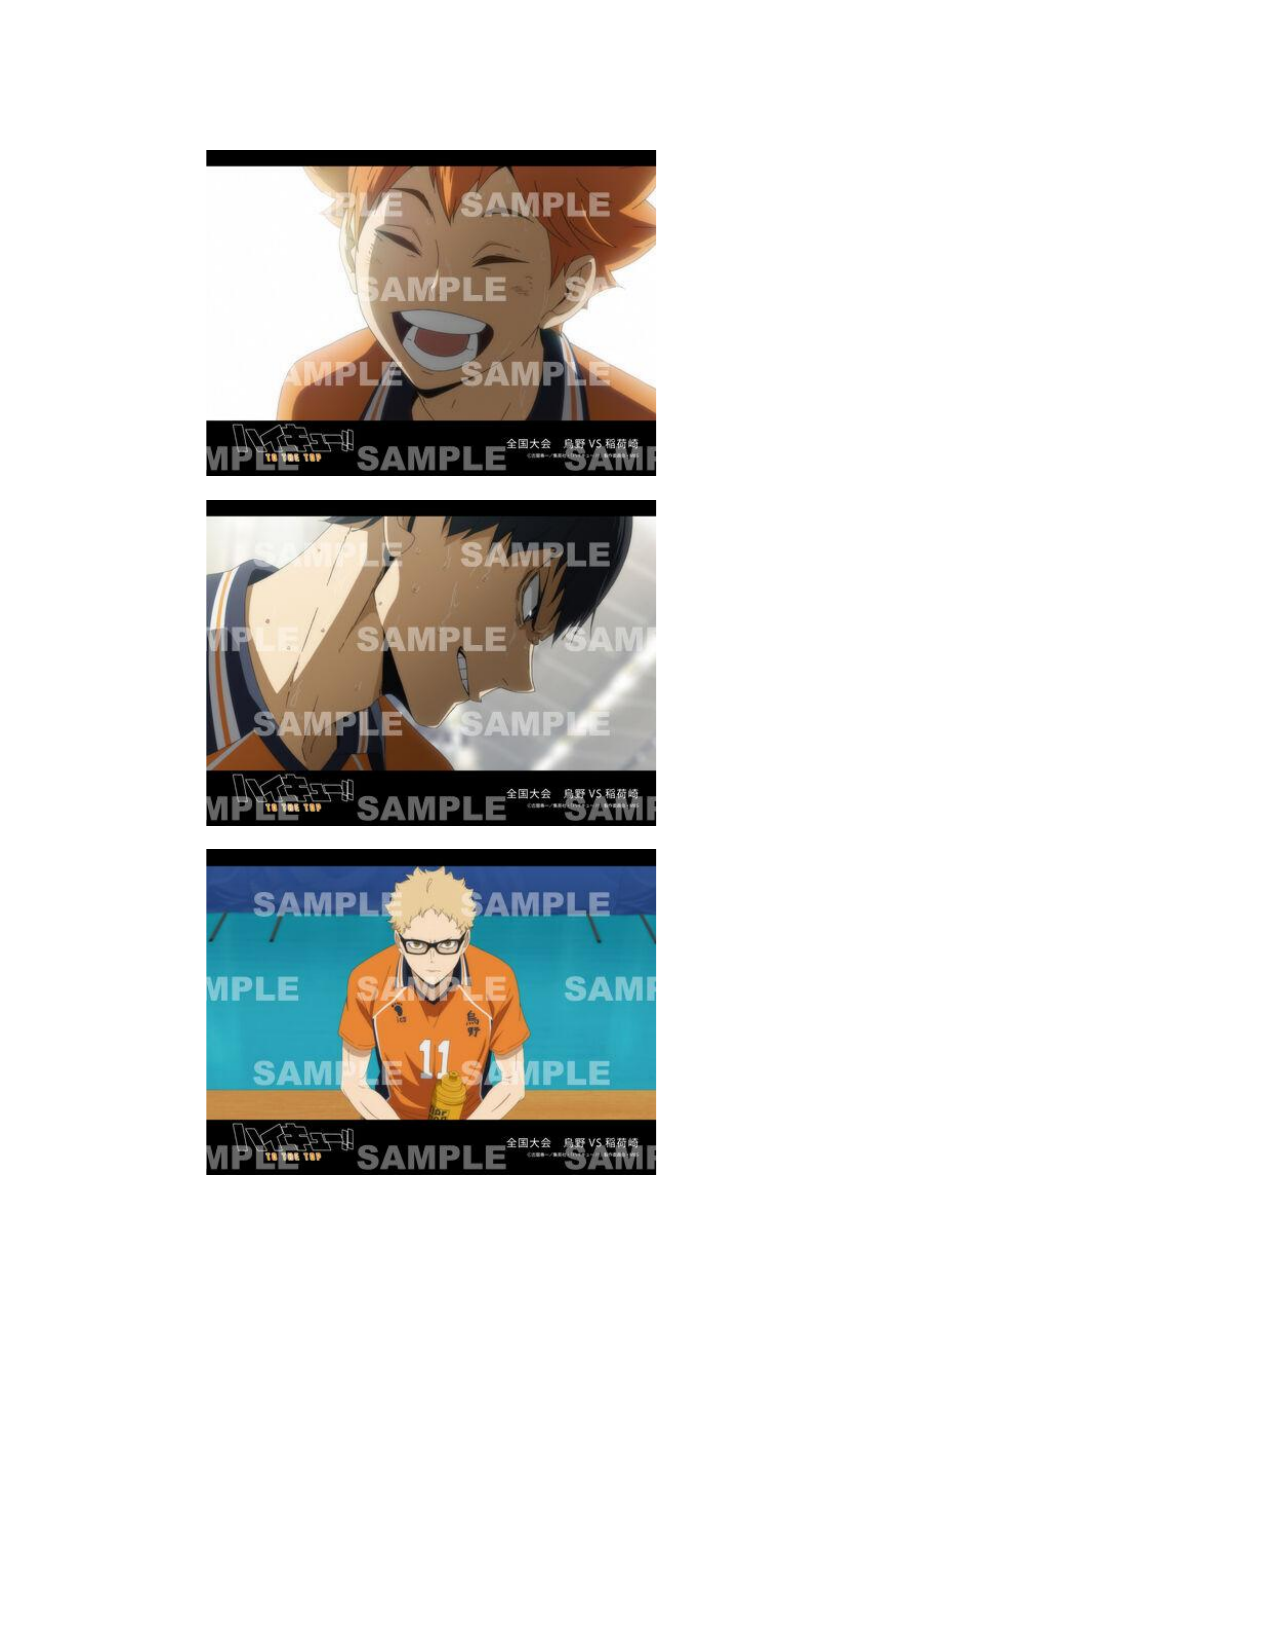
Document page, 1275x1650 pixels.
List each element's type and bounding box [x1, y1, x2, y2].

picture [206, 849, 657, 1175]
picture [206, 150, 657, 476]
picture [206, 500, 657, 826]
